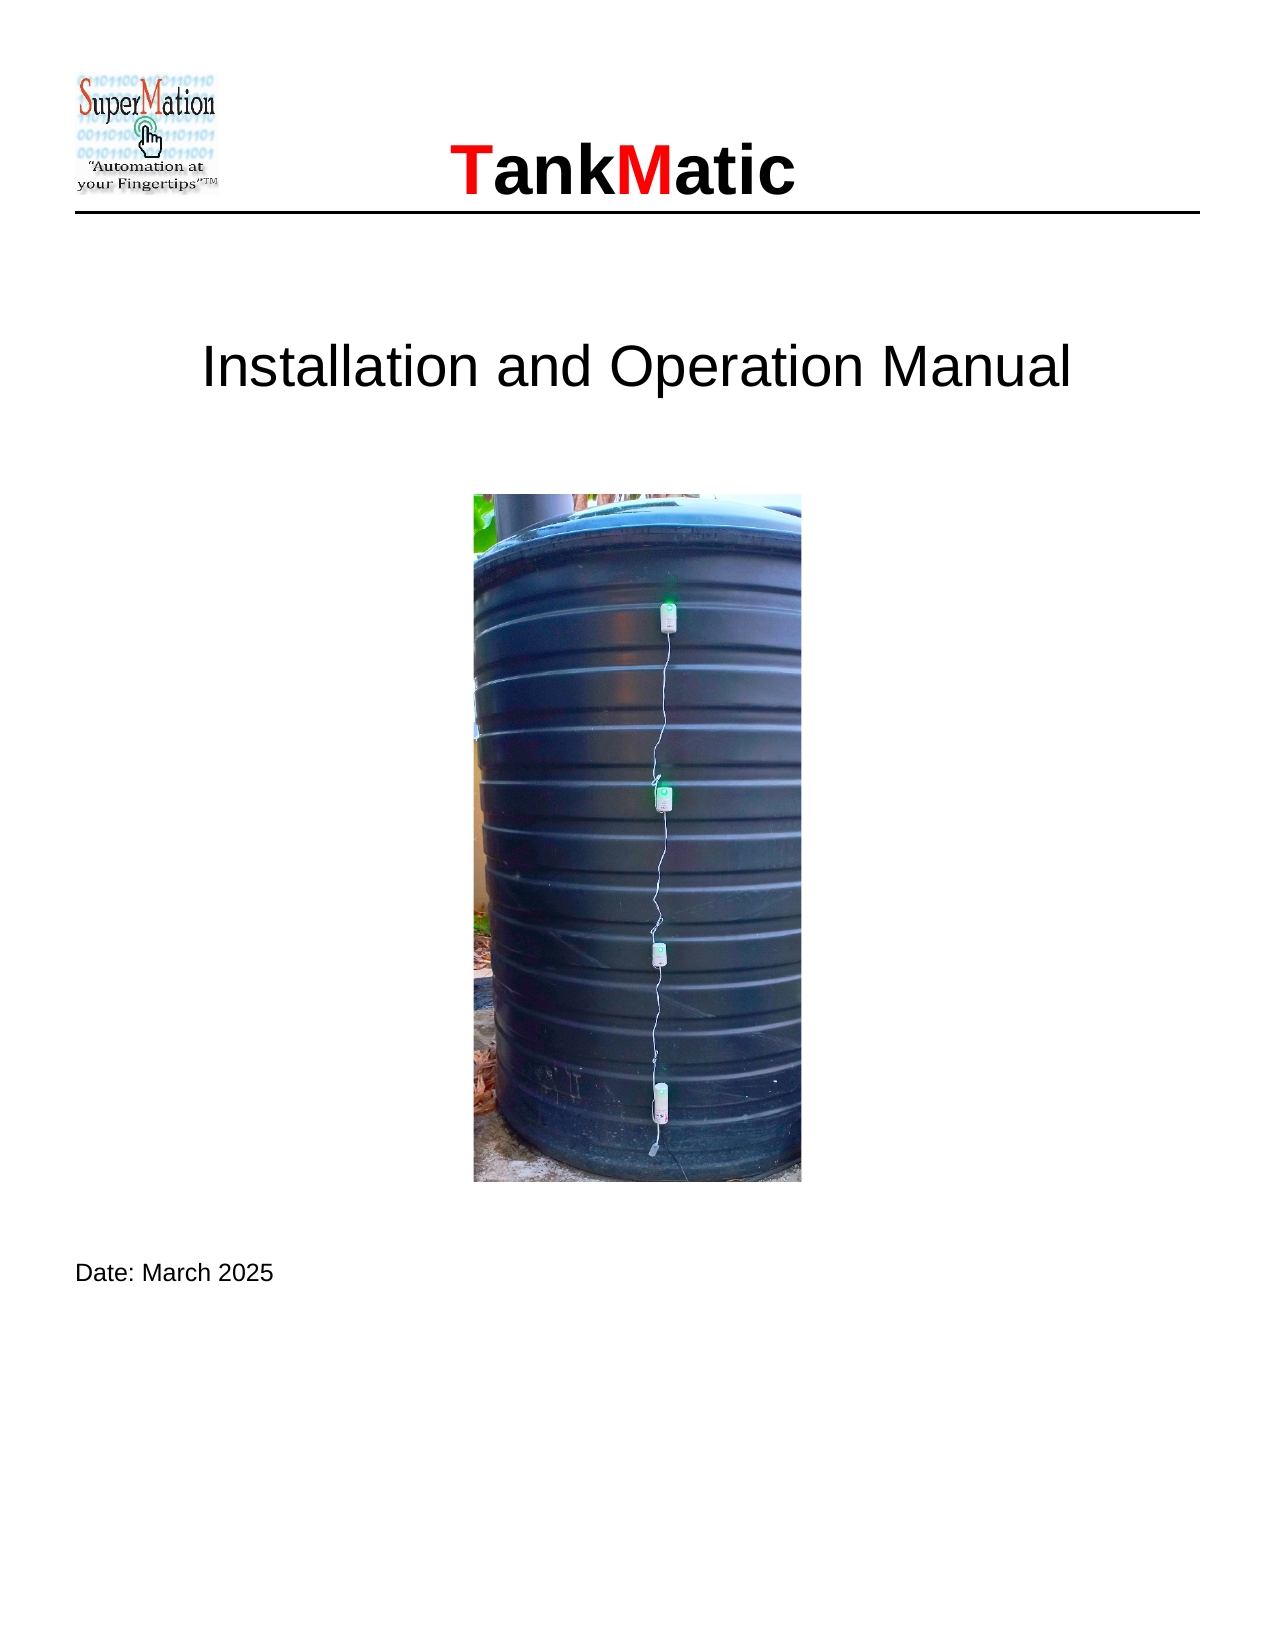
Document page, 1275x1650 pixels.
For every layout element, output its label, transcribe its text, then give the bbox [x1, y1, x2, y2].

text Date: March 2025 [75, 1258, 1200, 1287]
picture [75, 72, 219, 195]
picture [473, 494, 802, 1182]
text Installation and Operation Manual [75, 332, 1200, 399]
text TankMatic [75, 72, 1200, 211]
